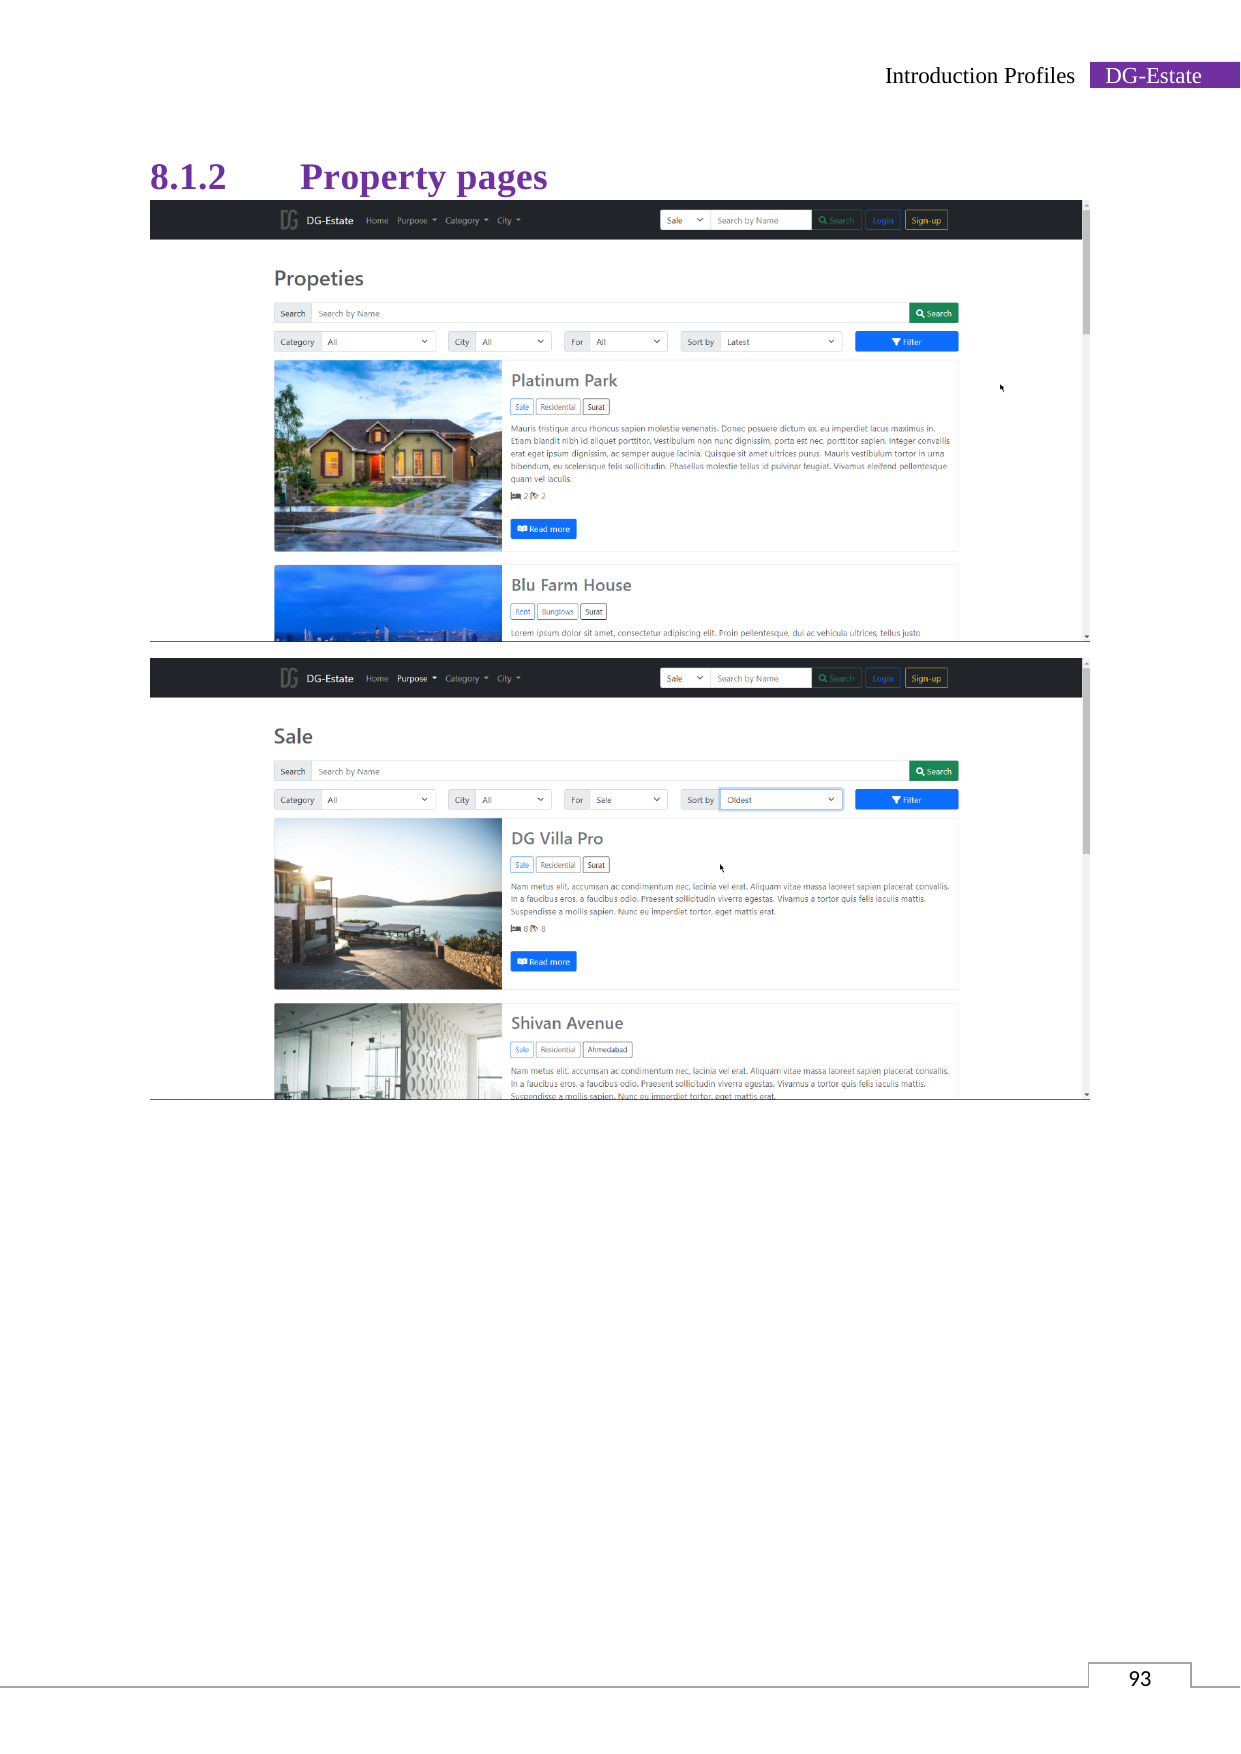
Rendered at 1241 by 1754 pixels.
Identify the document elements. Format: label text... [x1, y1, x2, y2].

picture [150, 658, 1091, 1100]
subtitle Property pages [150, 154, 1090, 197]
picture [150, 200, 1091, 642]
